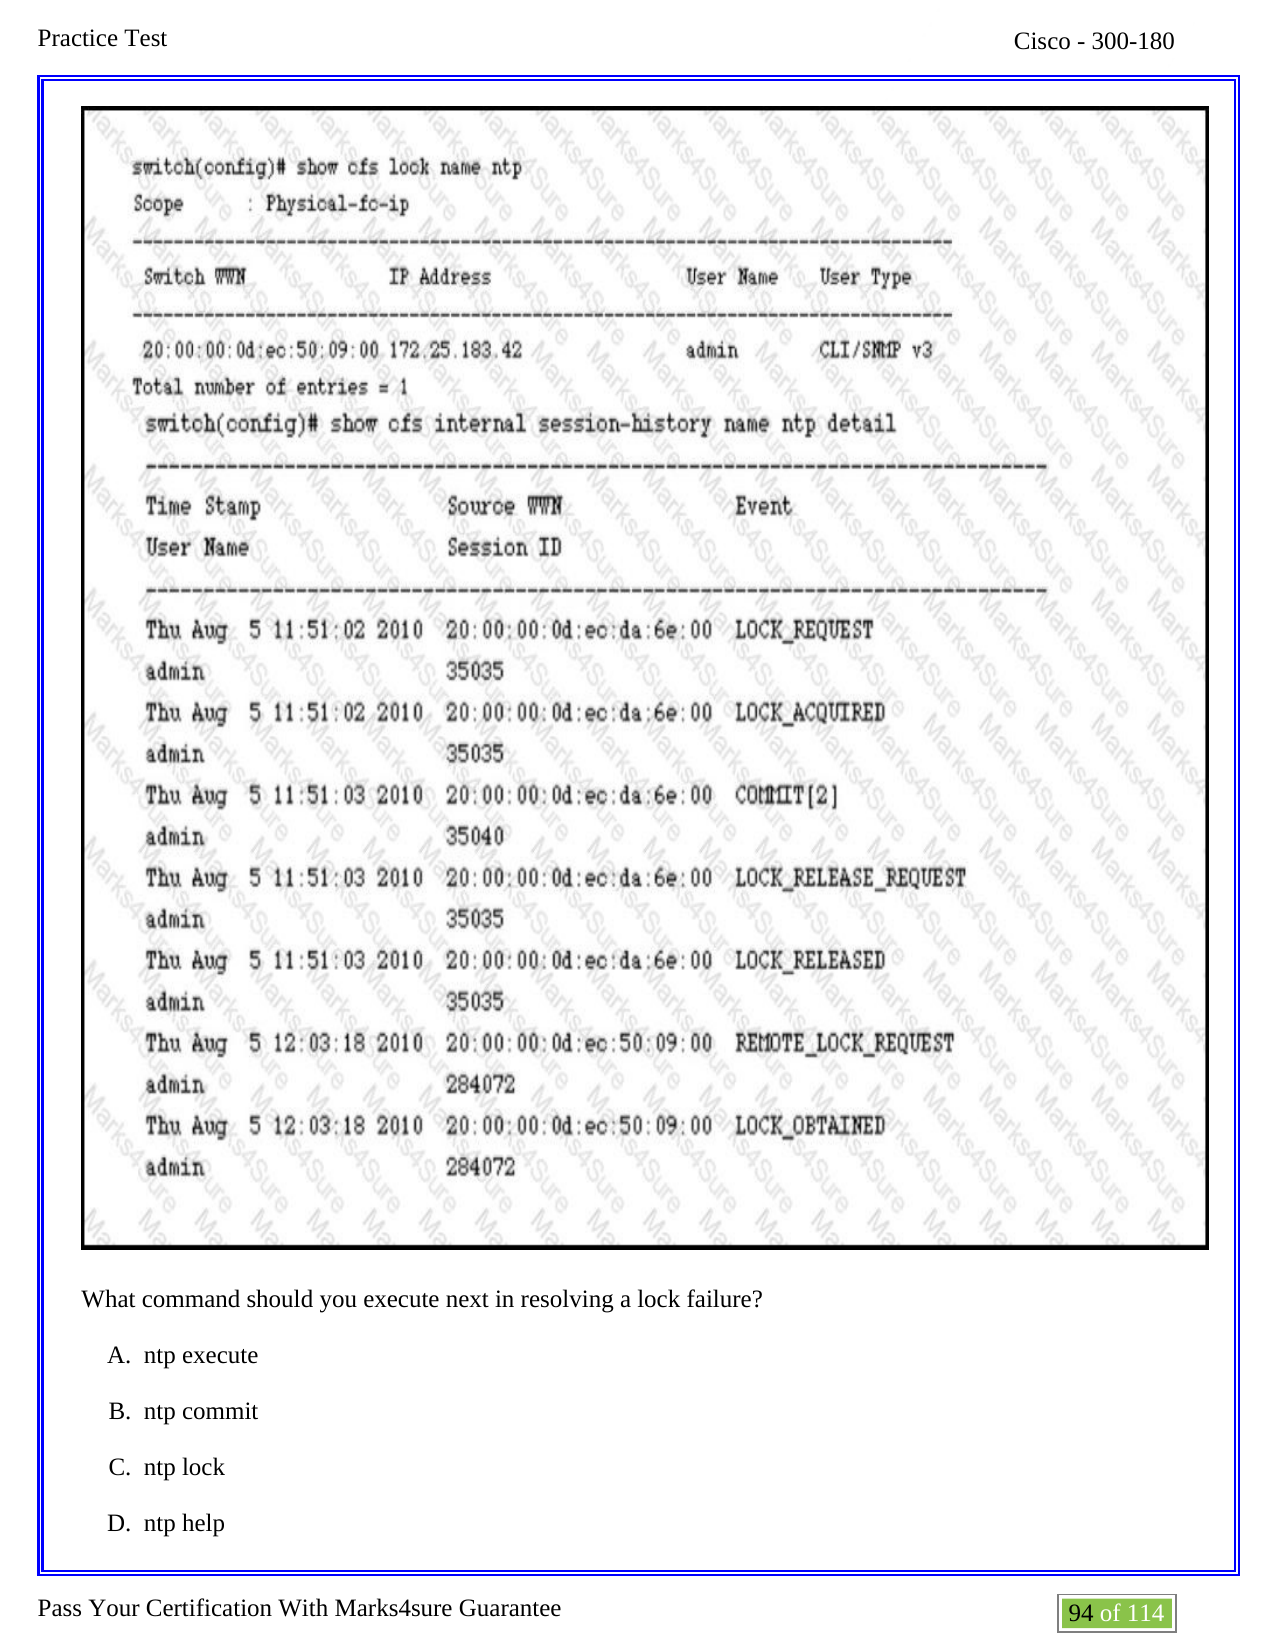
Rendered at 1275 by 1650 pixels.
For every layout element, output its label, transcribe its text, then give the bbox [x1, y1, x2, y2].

text Practice Test [37, 23, 167, 51]
list ntp commit [108, 1396, 1187, 1425]
text What command should you execute next in resolving a lock failure? [81, 1284, 1187, 1313]
list ntp execute [107, 1340, 1187, 1369]
picture [417, 0, 1224, 75]
picture [81, 81, 1224, 1250]
list ntp help [107, 1508, 1187, 1537]
text Cisco - 300-180 [1014, 26, 1187, 55]
list ntp lock [108, 1452, 1187, 1481]
